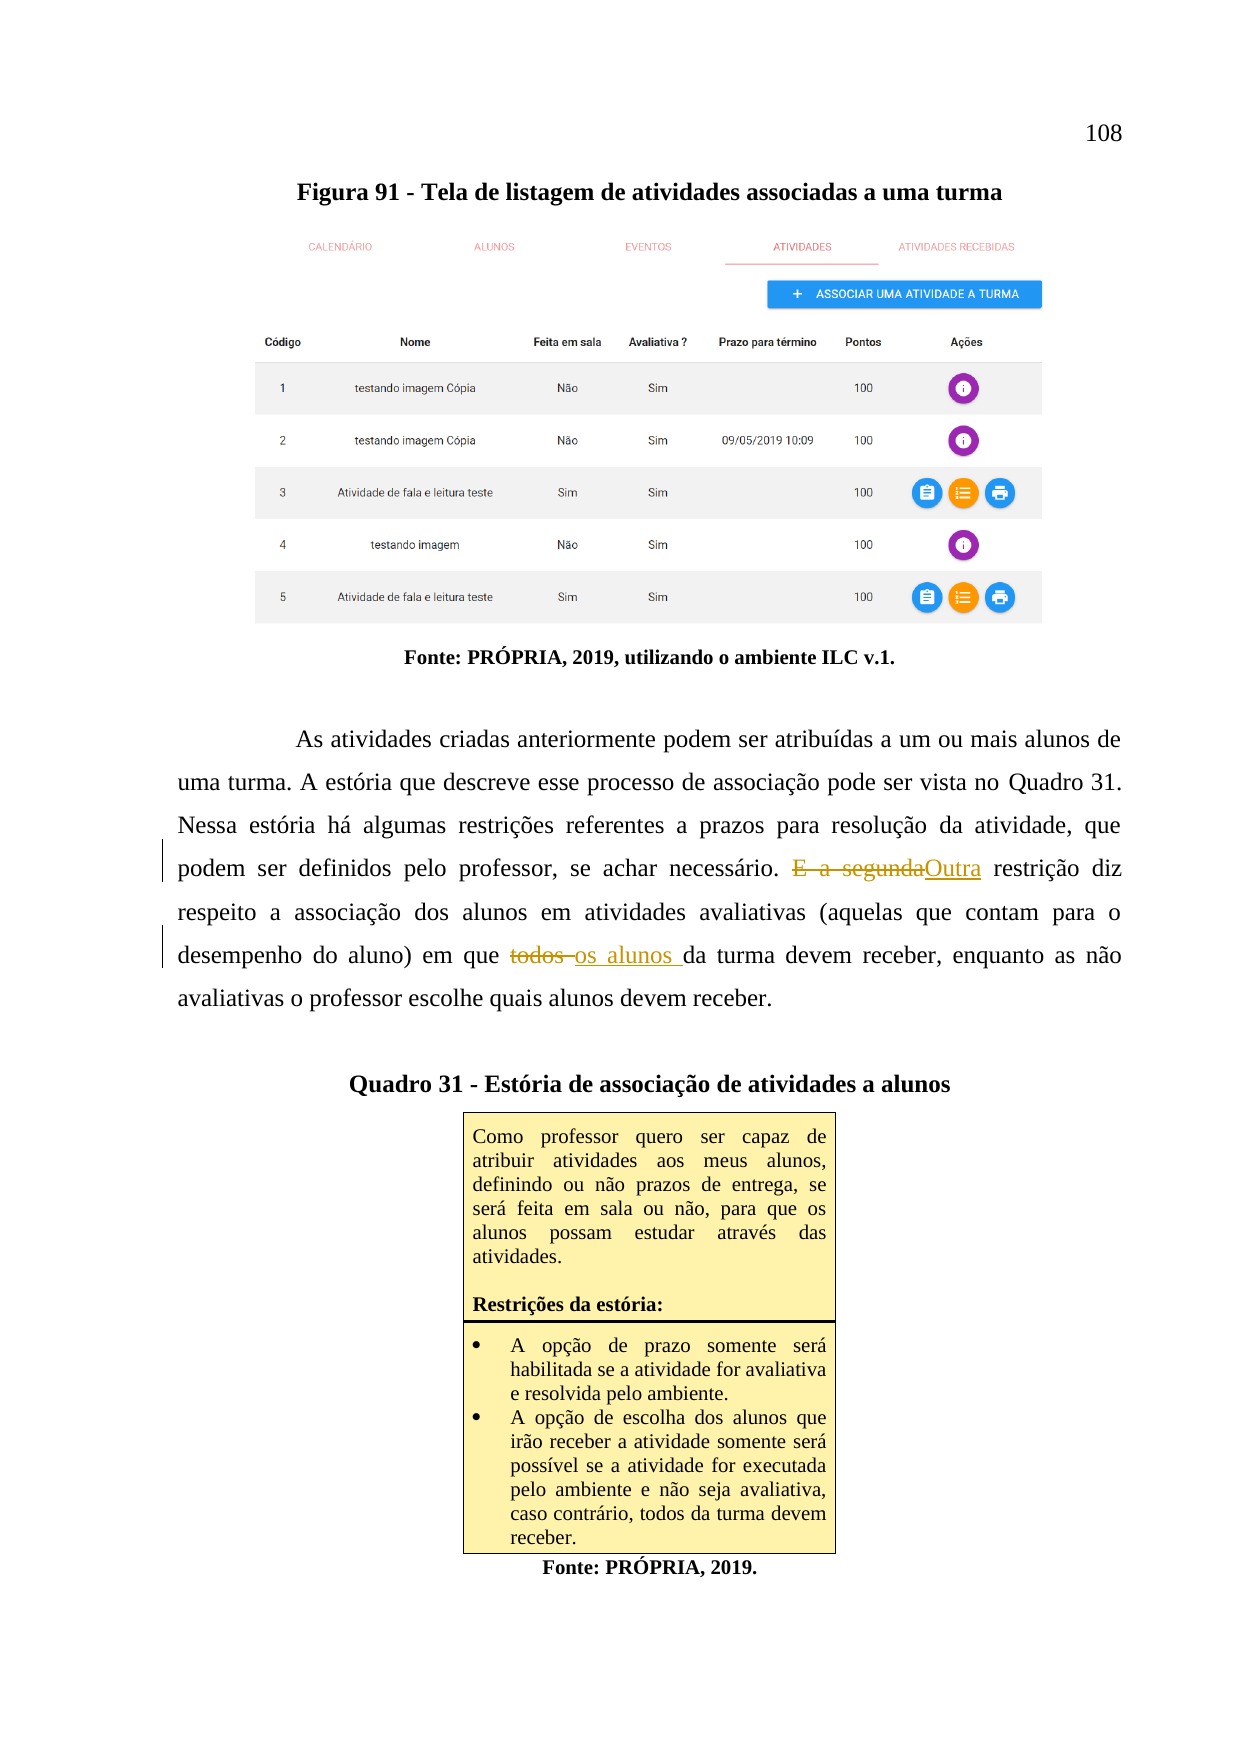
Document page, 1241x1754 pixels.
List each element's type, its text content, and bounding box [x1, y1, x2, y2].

text Quadro 31 - Estória de associação de atividades a alunos [177, 1069, 1122, 1098]
picture [252, 220, 1047, 631]
text Fonte: PRÓPRIA, 2019. [177, 1554, 1122, 1579]
text As atividades criadas anteriormente podem ser atribuídas a um ou mais alunos de uma turma. A estória que descreve esse processo de associação pode ser vista no Quadro 31. Nessa estória há algumas restrições referentes a prazos para resolução da atividade, que podem ser definidos pelo professor, se achar necessário. restrição diz respeito a associação dos alunos em atividades avaliativas (aquelas que contam para o desempenho do aluno) em que da turma devem receber, enquanto as não avaliativas o professor escolhe quais alunos devem receber. [177, 724, 1122, 1012]
text Como professor quero ser capaz de atribuir atividades aos meus alunos, definindo ou não prazos de entrega, se será feita em sala ou não, para que os alunos possam estudar através das atividades. [464, 1113, 835, 1257]
list A opção de prazo somente será habilitada se a atividade for avaliativa e resolvida pelo ambiente. [464, 1323, 835, 1393]
list A opção de escolha dos alunos que irão receber a atividade somente será possível se a atividade for executada pelo ambiente e não seja avaliativa, caso contrário, todos da turma devem receber. [464, 1393, 835, 1553]
text Fonte: PRÓPRIA, 2019, utilizando o ambiente ILC v.1. [177, 645, 1122, 669]
text Restrições da estória: [464, 1281, 835, 1320]
